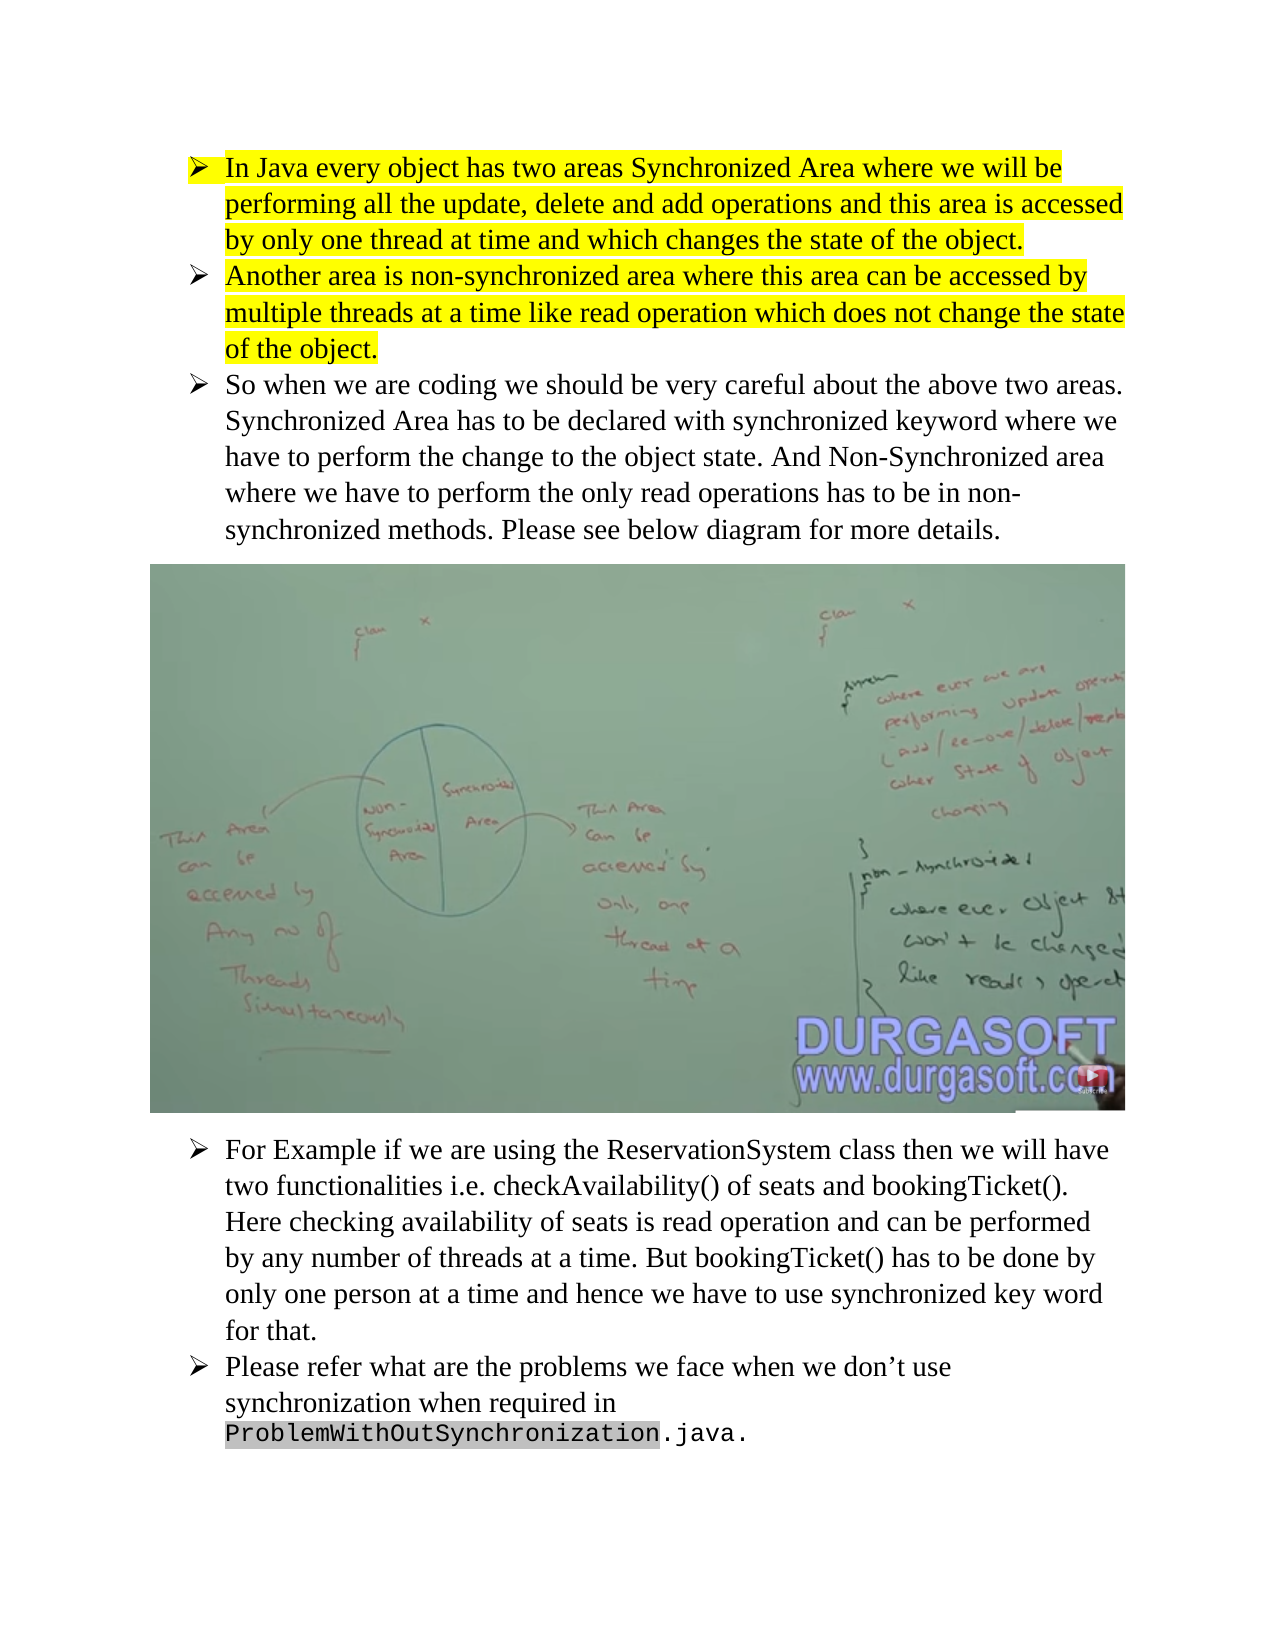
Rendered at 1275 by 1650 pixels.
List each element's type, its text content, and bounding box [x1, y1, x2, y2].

list Please refer what are the problems we face when we don’t use synchronization when required in ProblemWithOutSynchronization.java. [187, 1349, 1125, 1449]
list So when we are coding we should be very careful about the above two areas. Synchronized Area has to be declared with synchronized keyword where we have to perform the change to the object state. And Non-Synchronized area where we have to perform the only read operations has to be in non-synchronized methods. Please see below diagram for more details. [187, 367, 1125, 545]
list Another area is non-synchronized area where this area can be accessed by multiple threads at a time like read operation which does not change the state of the object. [187, 258, 1125, 364]
picture [150, 564, 1125, 1113]
list In Java every object has two areas Synchronized Area where we will be performing all the update, delete and add operations and this area is accessed by only one thread at time and which changes the state of the object. [187, 150, 1125, 256]
list For Example if we are using the ReservationSystem class then we will have two functionalities i.e. checkAvailability() of seats and bookingTicket(). Here checking availability of seats is read operation and can be performed by any number of threads at a time. But bookingTicket() has to be done by only one person at a time and hence we have to use synchronized key word for that. [187, 1132, 1125, 1346]
